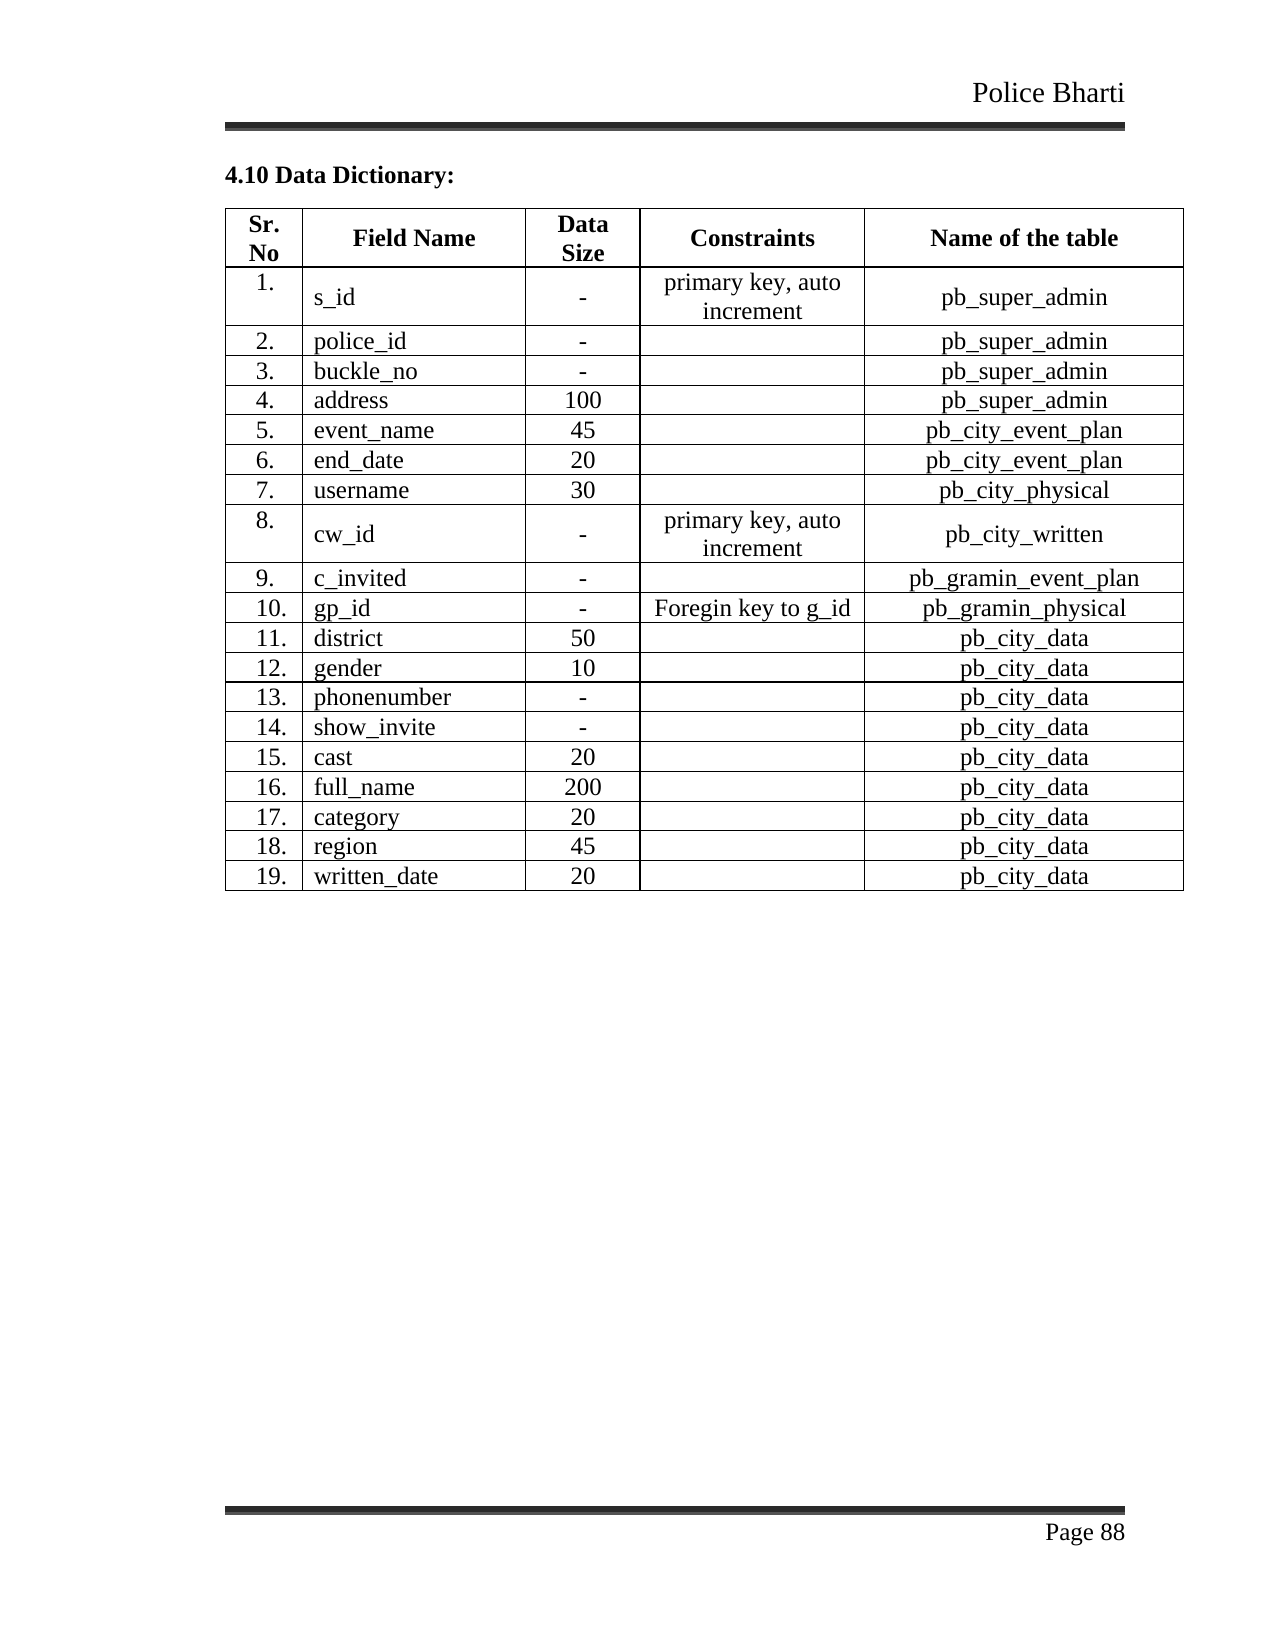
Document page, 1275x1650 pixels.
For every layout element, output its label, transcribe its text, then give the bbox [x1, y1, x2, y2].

table_cell [226, 505, 302, 562]
table_header Sr. No [226, 209, 302, 266]
table_cell [641, 415, 864, 444]
table_cell [641, 683, 864, 711]
table_cell [226, 742, 302, 771]
table_cell primary key, auto increment [641, 268, 864, 325]
table_cell Foregin key to g_id [641, 593, 864, 622]
table_cell [641, 653, 864, 681]
table_cell - [526, 563, 639, 592]
table_cell address [303, 386, 525, 414]
table_cell - [526, 683, 639, 711]
table_cell 20 [526, 742, 639, 771]
table_cell 20 [526, 861, 639, 890]
table_cell pb_city_data [865, 772, 1183, 801]
table_cell police_id [303, 326, 525, 355]
table_cell - [526, 505, 639, 562]
table_cell category [303, 802, 525, 830]
table_cell pb_super_admin [865, 268, 1183, 325]
table_cell [226, 386, 302, 414]
table_cell 10 [526, 653, 639, 681]
table_cell s_id [303, 268, 525, 325]
table_cell 45 [526, 831, 639, 860]
table_cell cw_id [303, 505, 525, 562]
table_cell pb_super_admin [865, 326, 1183, 355]
table_cell 50 [526, 623, 639, 652]
table_cell [641, 563, 864, 592]
table_cell [226, 563, 302, 592]
table_cell [641, 326, 864, 355]
table_header Name of the table [865, 209, 1183, 266]
table_cell event_name [303, 415, 525, 444]
table_cell [226, 623, 302, 652]
table_cell - [526, 326, 639, 355]
table_cell [226, 683, 302, 711]
table_cell [641, 386, 864, 414]
table_cell [641, 742, 864, 771]
table_cell [641, 356, 864, 384]
table_cell [226, 356, 302, 384]
table_cell [226, 831, 302, 860]
table_header Field Name [303, 209, 525, 266]
table_cell pb_city_data [865, 802, 1183, 830]
table_cell [226, 712, 302, 741]
table_cell [641, 623, 864, 652]
table_cell pb_city_data [865, 653, 1183, 681]
table_cell [641, 445, 864, 474]
table_cell [226, 772, 302, 801]
table_cell 200 [526, 772, 639, 801]
table_cell [226, 593, 302, 622]
table_cell c_invited [303, 563, 525, 592]
table_cell full_name [303, 772, 525, 801]
table_header Constraints [641, 209, 864, 266]
table_cell [226, 326, 302, 355]
table_cell pb_gramin_event_plan [865, 563, 1183, 592]
table_cell phonenumber [303, 683, 525, 711]
table_cell 20 [526, 802, 639, 830]
table_cell district [303, 623, 525, 652]
table_cell 20 [526, 445, 639, 474]
table_cell show_invite [303, 712, 525, 741]
table_cell 100 [526, 386, 639, 414]
table_cell pb_gramin_physical [865, 593, 1183, 622]
table_cell pb_city_event_plan [865, 415, 1183, 444]
table_cell 45 [526, 415, 639, 444]
table_cell - [526, 712, 639, 741]
table_cell buckle_no [303, 356, 525, 384]
table_cell [226, 415, 302, 444]
table_cell [641, 772, 864, 801]
table_cell [226, 475, 302, 504]
table_cell pb_super_admin [865, 386, 1183, 414]
table_cell [641, 475, 864, 504]
table_cell pb_city_data [865, 831, 1183, 860]
table_cell [641, 802, 864, 830]
table_cell pb_city_physical [865, 475, 1183, 504]
table_cell [641, 861, 864, 890]
table_cell pb_city_data [865, 861, 1183, 890]
table_cell cast [303, 742, 525, 771]
table_cell pb_super_admin [865, 356, 1183, 384]
table_cell gp_id [303, 593, 525, 622]
table_cell 30 [526, 475, 639, 504]
table_cell pb_city_data [865, 742, 1183, 771]
table_cell [226, 802, 302, 830]
table_cell pb_city_data [865, 683, 1183, 711]
table_cell gender [303, 653, 525, 681]
table_cell - [526, 593, 639, 622]
table_cell username [303, 475, 525, 504]
table_cell pb_city_data [865, 712, 1183, 741]
table_cell [641, 712, 864, 741]
table_cell [641, 831, 864, 860]
table_cell [226, 445, 302, 474]
table_cell [226, 268, 302, 325]
table_cell primary key, auto increment [641, 505, 864, 562]
table_header Data Size [526, 209, 639, 266]
text 4.10 Data Dictionary: [225, 160, 1125, 189]
table_cell region [303, 831, 525, 860]
table_cell pb_city_written [865, 505, 1183, 562]
table_cell [226, 653, 302, 681]
table_cell - [526, 356, 639, 384]
table_cell end_date [303, 445, 525, 474]
table_cell written_date [303, 861, 525, 890]
table_cell pb_city_data [865, 623, 1183, 652]
table_cell pb_city_event_plan [865, 445, 1183, 474]
table_cell [226, 861, 302, 890]
table_cell - [526, 268, 639, 325]
